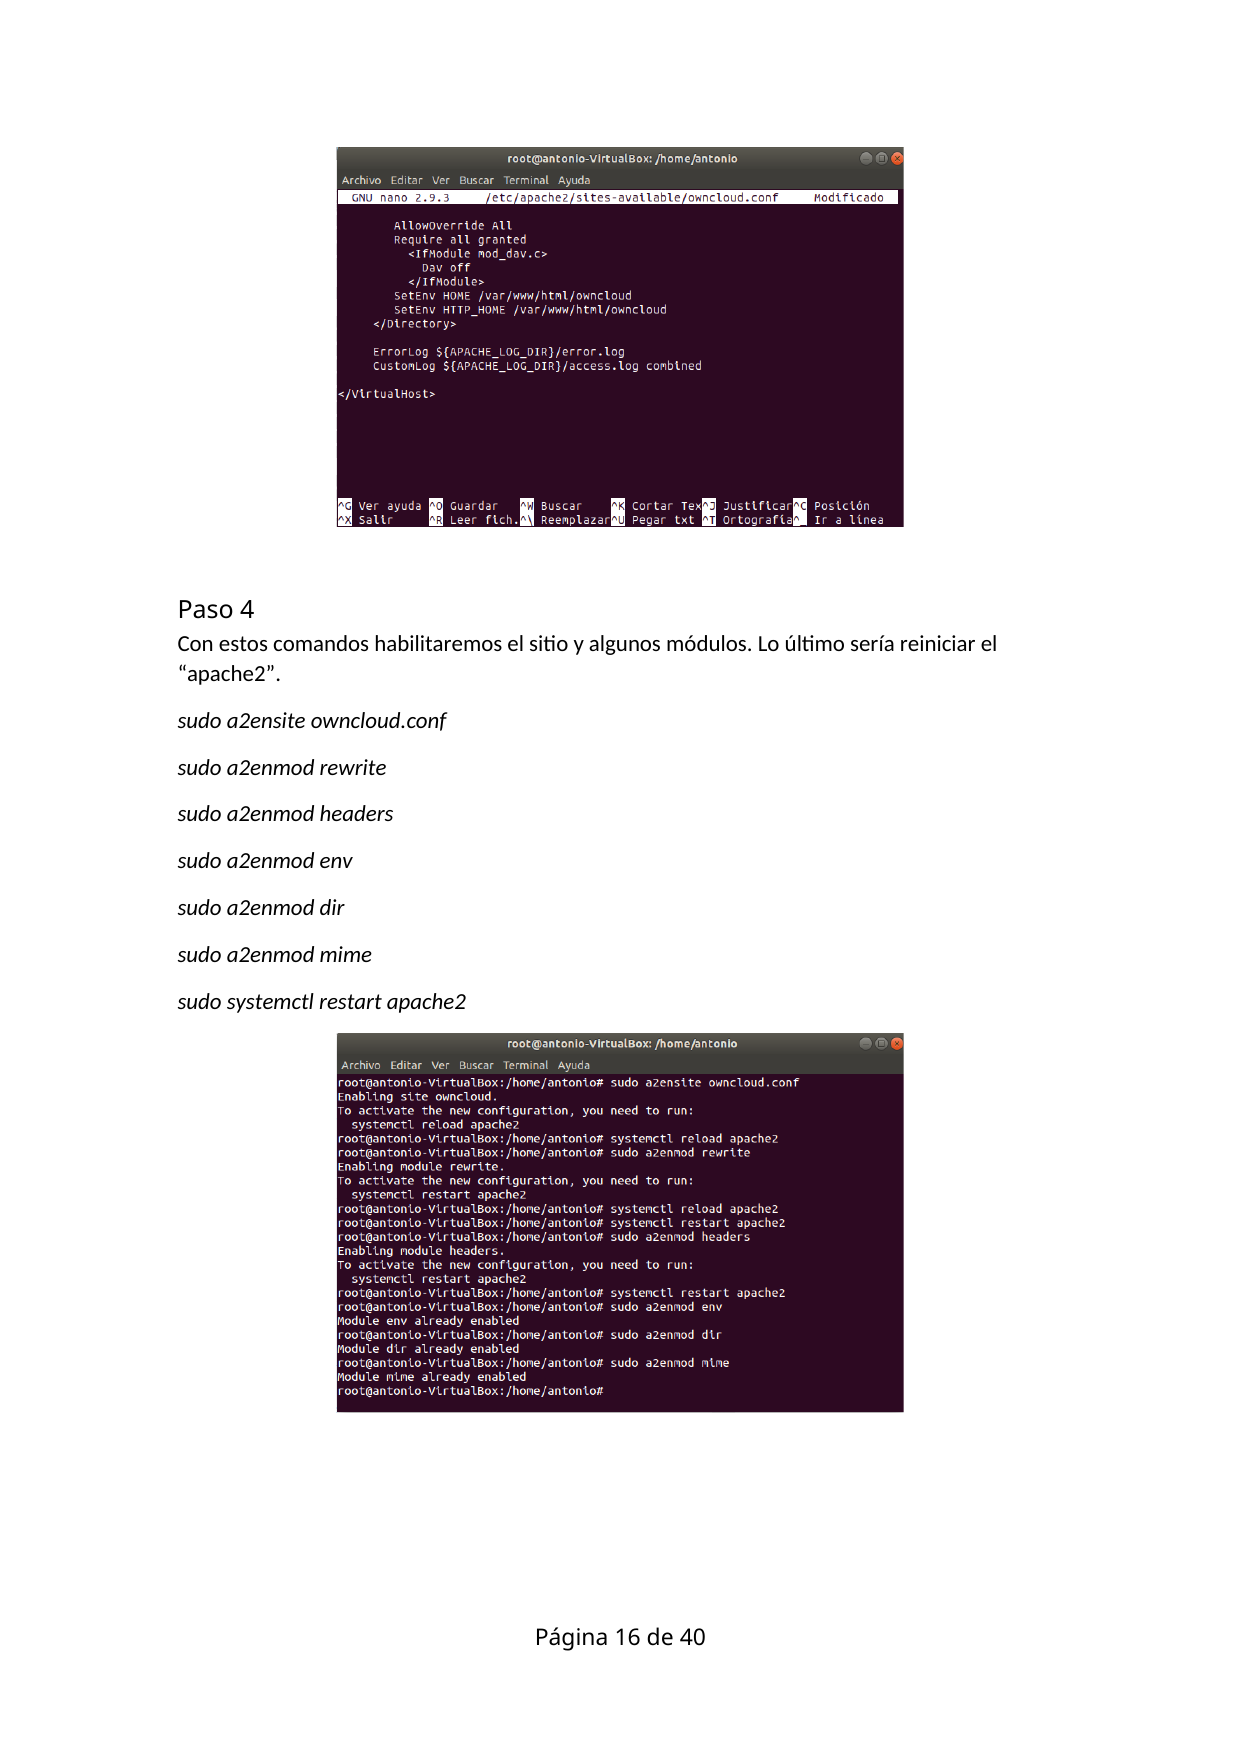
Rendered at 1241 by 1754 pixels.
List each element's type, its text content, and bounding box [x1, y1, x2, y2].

text sudo a2enmod mime [177, 940, 1063, 968]
text Con estos comandos habilitaremos el sitio y algunos módulos. Lo último sería reiniciar el “apache2”. [177, 629, 1063, 687]
text sudo a2ensite owncloud.conf [177, 706, 1063, 734]
picture [336, 147, 904, 527]
subtitle Paso 4 [177, 592, 1063, 626]
text sudo a2enmod env [177, 846, 1063, 874]
text sudo a2enmod headers [177, 799, 1063, 827]
text sudo systemctl restart apache2 [177, 987, 1063, 1015]
text sudo a2enmod rewrite [177, 753, 1063, 781]
picture [336, 1033, 904, 1413]
text sudo a2enmod dir [177, 893, 1063, 921]
